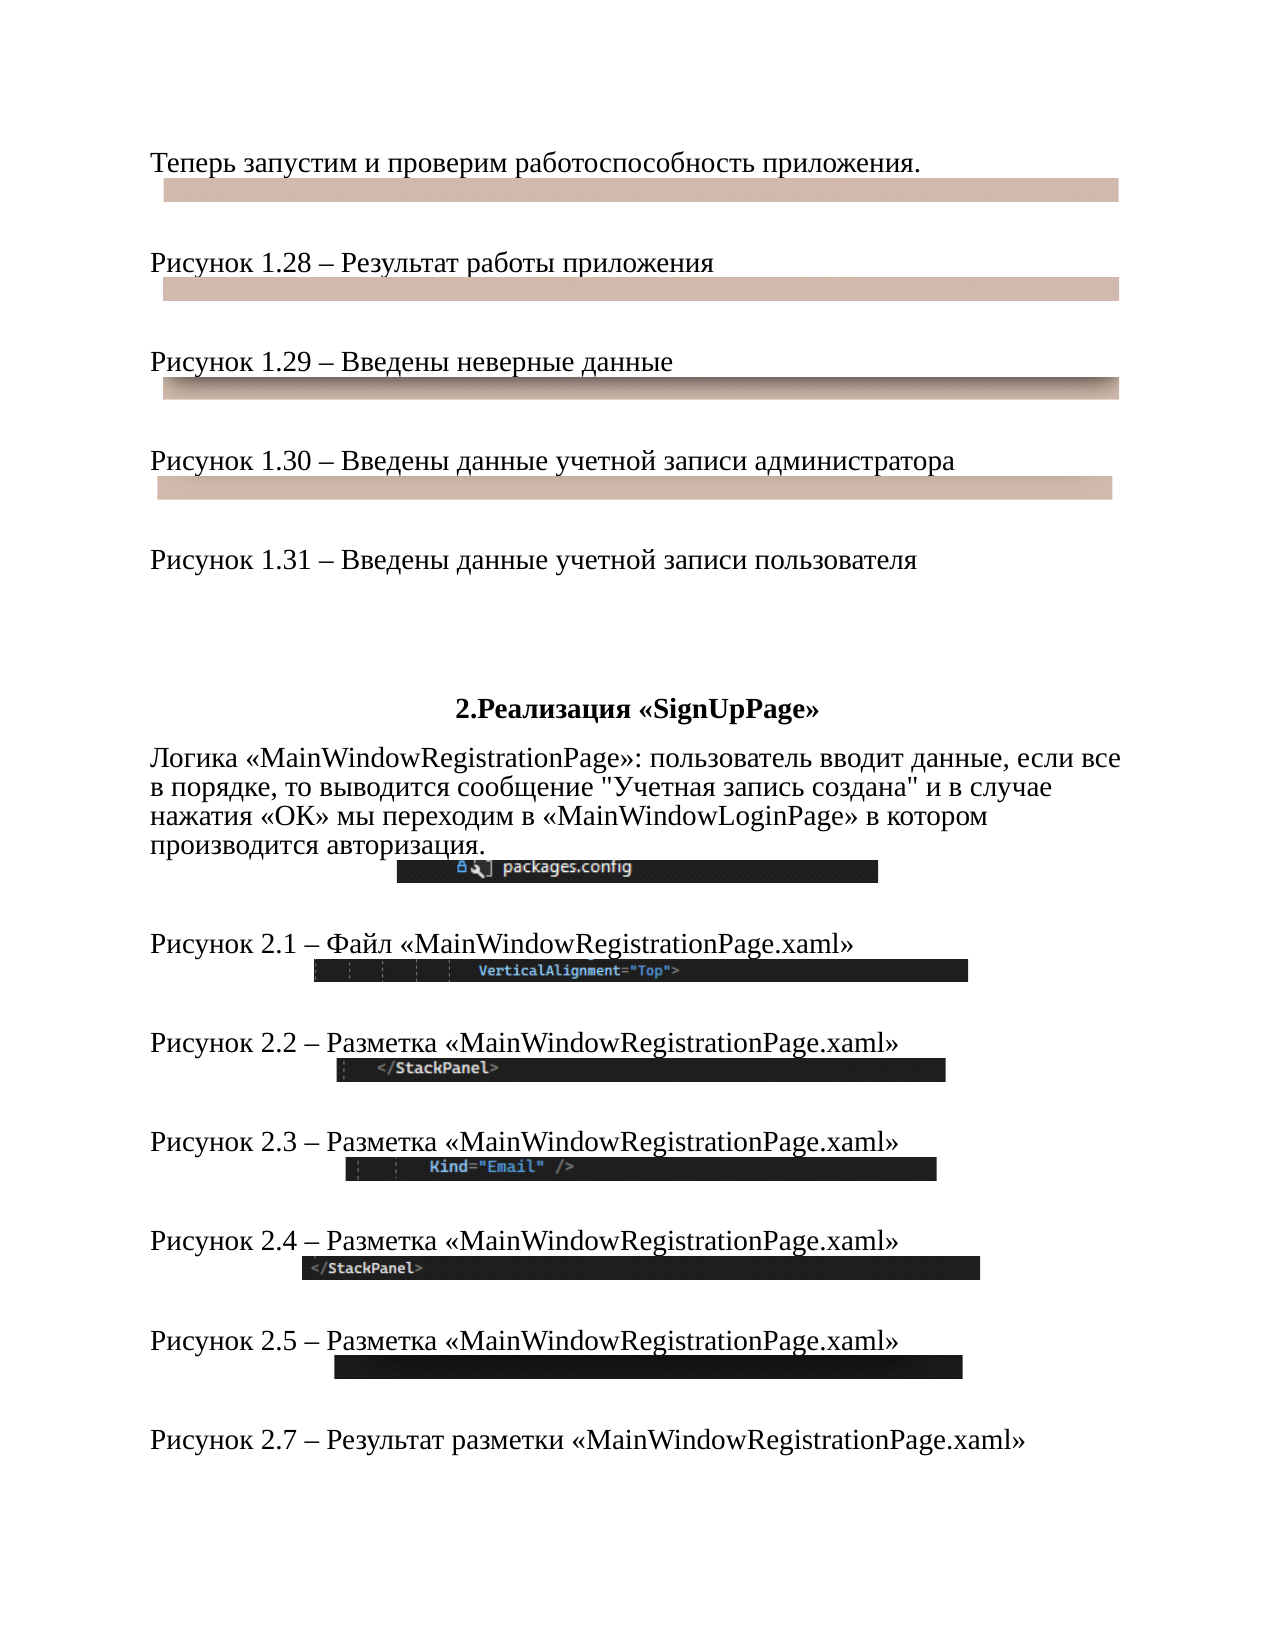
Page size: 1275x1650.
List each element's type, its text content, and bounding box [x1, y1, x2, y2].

text Рисунок 1.30 – Введены данные учетной записи администратора [150, 447, 1125, 476]
text Рисунок 1.29 – Введены неверные данные [150, 348, 1125, 377]
text Рисунок 1.31 – Введены данные учетной записи пользователя [150, 547, 1125, 575]
text Рисунок 1.28 – Результат работы приложения [150, 249, 1125, 278]
text Рисунок 2.5 – Разметка «MainWindowRegistrationPage.xaml» [150, 1327, 1125, 1356]
text Рисунок 2.1 – Файл «MainWindowRegistrationPage.xaml» [150, 930, 1125, 959]
text Рисунок 2.7 – Результат разметки «MainWindowRegistrationPage.xaml» [150, 1426, 1125, 1455]
text Рисунок 2.4 – Разметка «MainWindowRegistrationPage.xaml» [150, 1228, 1125, 1257]
text Логика «MainWindowRegistrationPage»: пользователь вводит данные, если все в порядке, то выводится сообщение "Учетная запись создана" и в случае нажатия «ОК» мы переходим в «MainWindowLoginPage» в котором производится авторизация. [150, 745, 1125, 860]
text Рисунок 2.3 – Разметка «MainWindowRegistrationPage.xaml» [150, 1129, 1125, 1157]
text 2.Реализация «SignUpPage» [150, 695, 1125, 724]
text Теперь запустим и проверим работоспособность приложения. [150, 150, 1125, 179]
text Рисунок 2.2 – Разметка «MainWindowRegistrationPage.xaml» [150, 1029, 1125, 1058]
